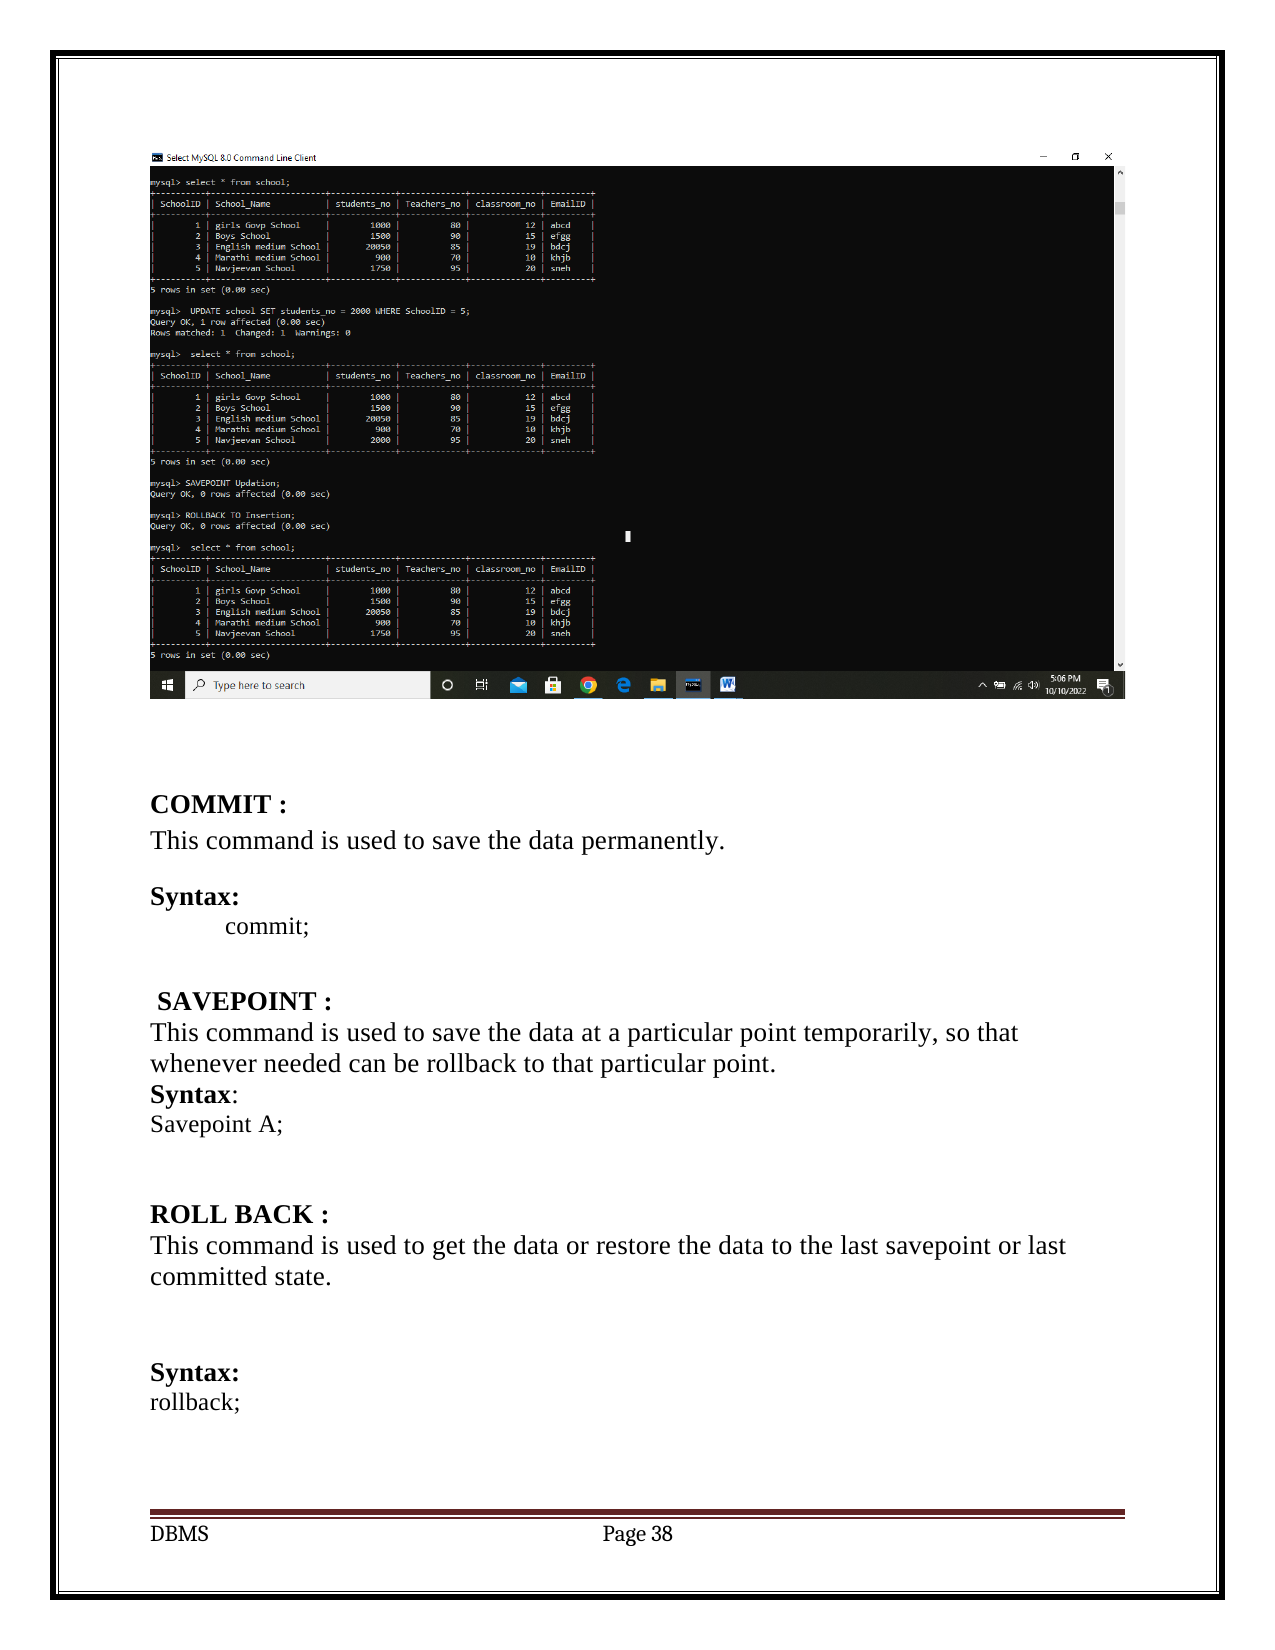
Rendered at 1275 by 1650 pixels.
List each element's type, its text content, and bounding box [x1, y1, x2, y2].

picture [150, 150, 1125, 699]
text Syntax: [150, 1356, 1125, 1387]
text Savepoint A; [150, 1109, 1125, 1138]
list commit; [225, 911, 1125, 940]
text COMMIT : This command is used to save the data permanently. [150, 788, 1125, 855]
text SAVEPOINT : This command is used to save the data at a particular point temporarily, so that whenever needed can be rollback to that particular point. [150, 984, 1125, 1078]
text Syntax: [150, 1078, 1125, 1109]
text rollback; [150, 1387, 1125, 1416]
text ROLL BACK : This command is used to get the data or restore the data to the last savepoint or last committed state. [150, 1198, 1125, 1291]
text Syntax: [150, 880, 1125, 911]
